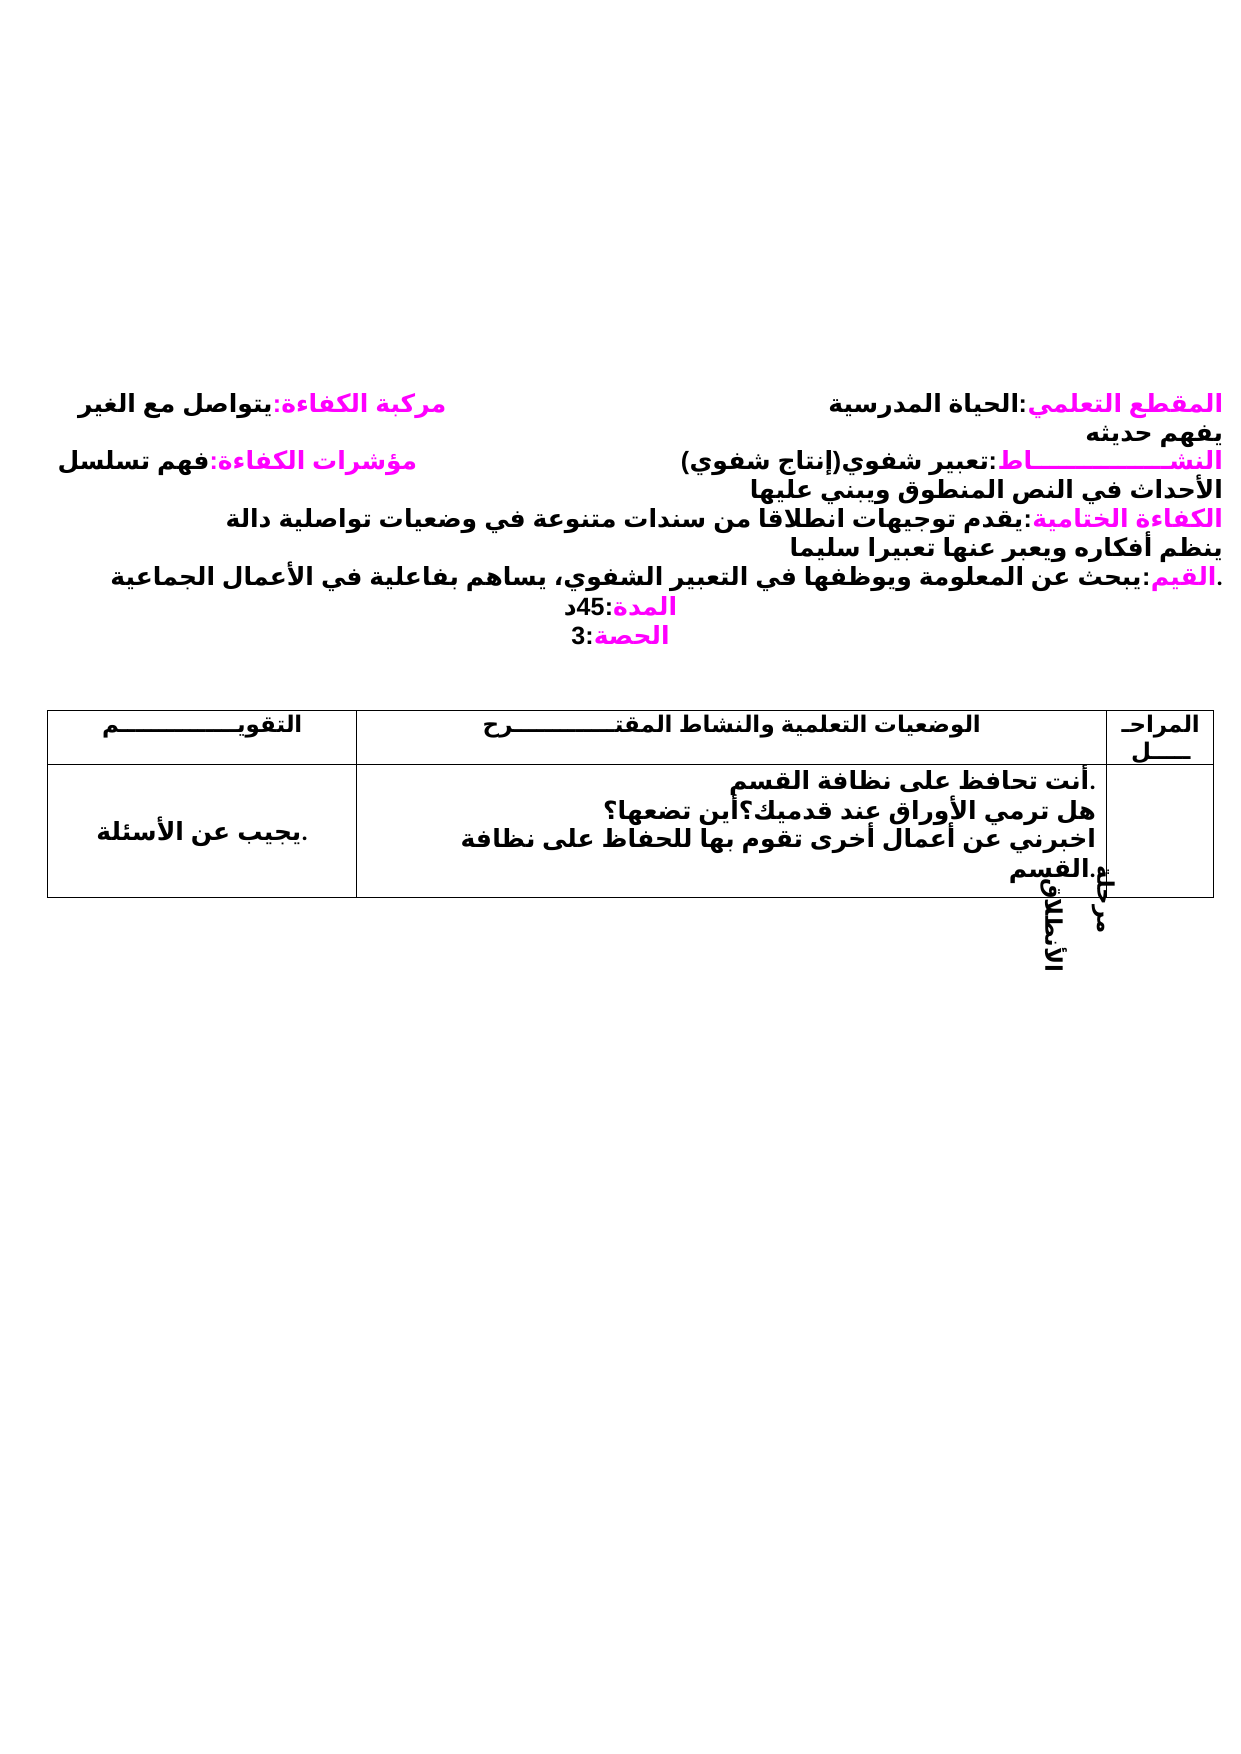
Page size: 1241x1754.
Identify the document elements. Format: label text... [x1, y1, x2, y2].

text المدة:45د [18, 592, 1222, 621]
text يفهم حديثه [18, 418, 1222, 446]
text الحصة:3 [18, 621, 1222, 649]
table_header التقويـــــــــــــــم [48, 711, 356, 764]
text المقطع التعلمي:الحياة المدرسية مركبة الكفاءة:يتواصل مع الغير [18, 389, 1222, 418]
table_header الوضعيات التعلمية والنشاط المقتـــــــــــــرح [357, 711, 1106, 764]
table_header المراحــــــل [1107, 711, 1213, 764]
table_cell يجيب عن الأسئلة. [48, 765, 356, 897]
text القيم:يبحث عن المعلومة ويوظفها في التعبير الشفوي، يساهم بفاعلية في الأعمال الجماعية. [18, 561, 1222, 592]
table_cell مرحلة الأنطلاق [1107, 765, 1213, 897]
table_cell أنت تحافظ على نظافة القسم. هل ترمي الأوراق عند قدميك؟أين تضعها؟ اخبرني عن أعمال أخرى تقوم بها للحفاظ على نظافة القسم. [357, 765, 1106, 897]
text الكفاءة الختامية:يقدم توجيهات انطلاقا من سندات متنوعة في وضعيات تواصلية دالة ينظم أفكاره ويعبر عنها تعبيرا سليما [18, 504, 1222, 561]
text النشــــــــــــــــاط:تعبير شفوي(إنتاج شفوي) مؤشرات الكفاءة:فهم تسلسل الأحداث في النص المنطوق ويبني عليها [18, 446, 1222, 504]
